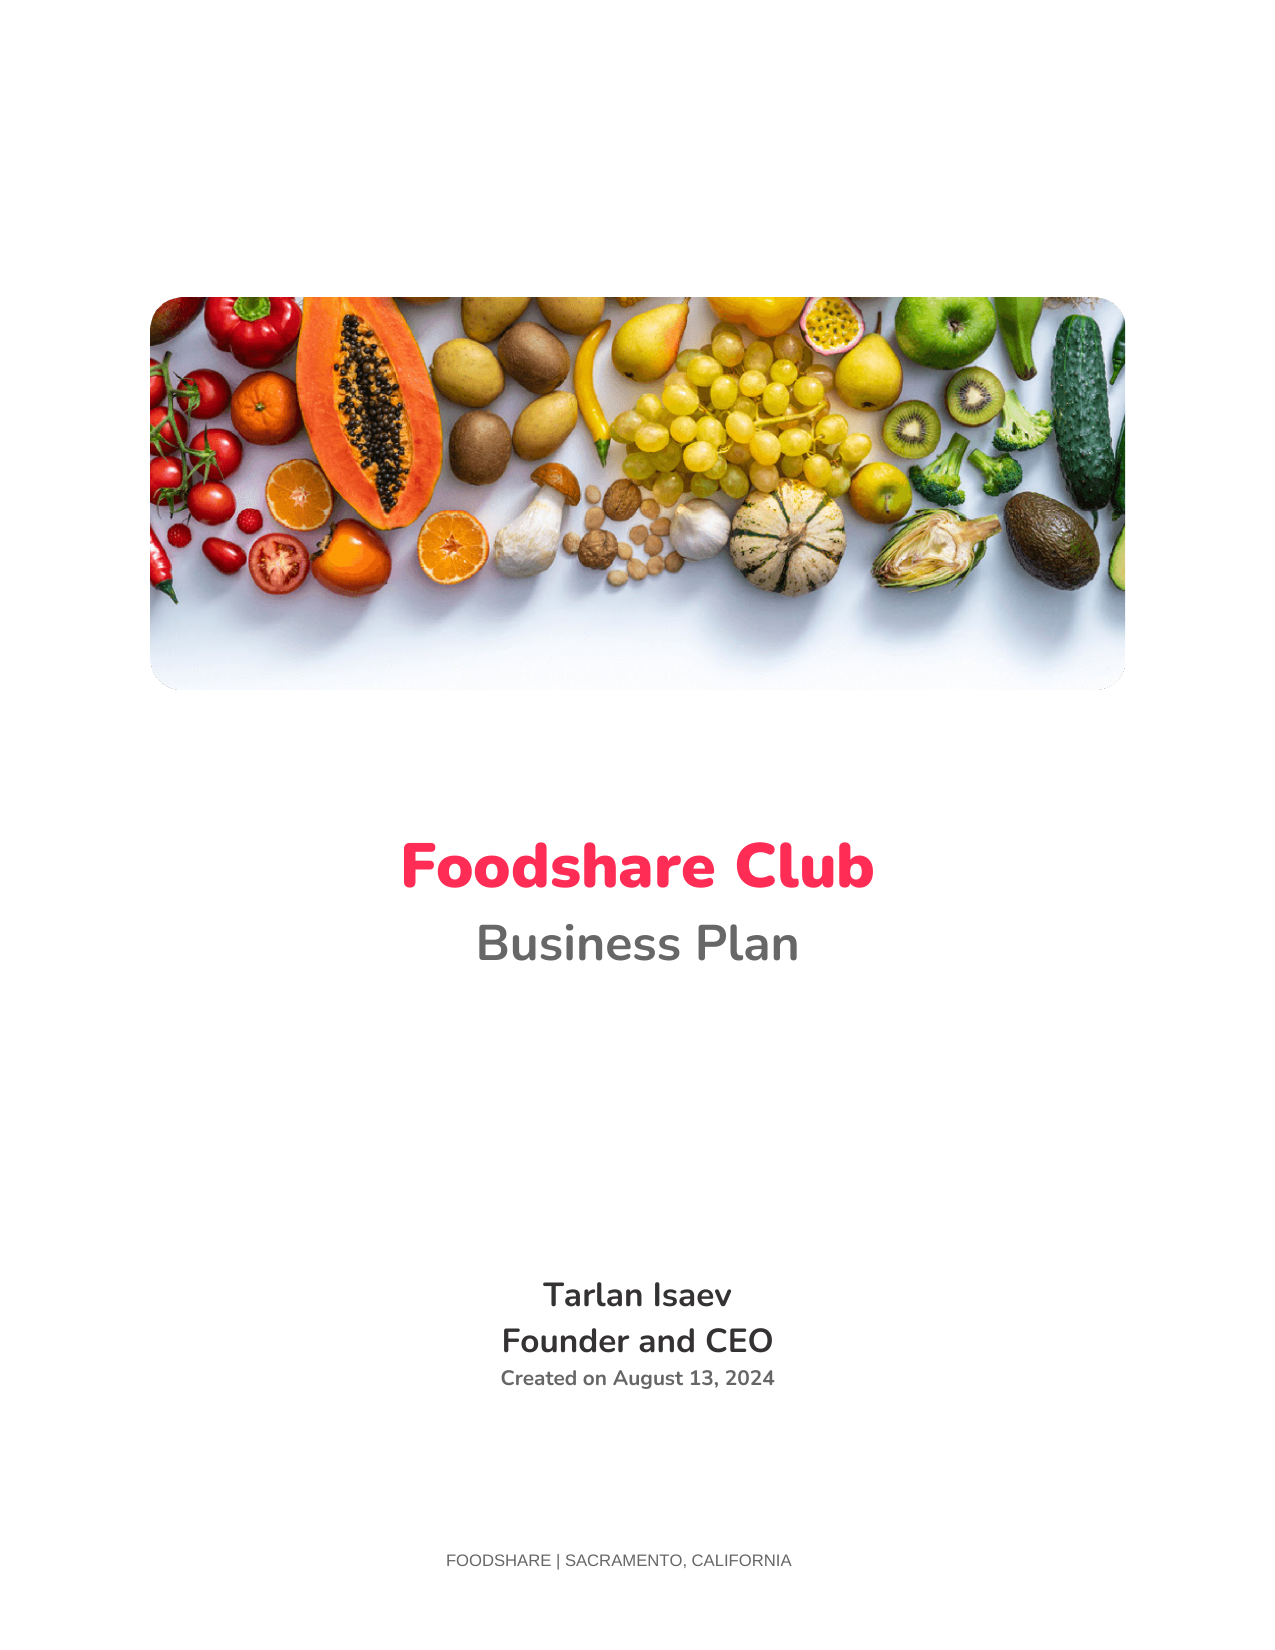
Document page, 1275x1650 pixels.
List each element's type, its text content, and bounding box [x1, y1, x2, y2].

text Created on August 13, 2024 [150, 1364, 1125, 1393]
text Founder and CEO [150, 1319, 1125, 1364]
subtitle Foodshare Club [150, 825, 1125, 910]
picture [150, 297, 1125, 690]
subtitle Business Plan [150, 910, 1125, 978]
text Tarlan Isaev [150, 1273, 1125, 1319]
